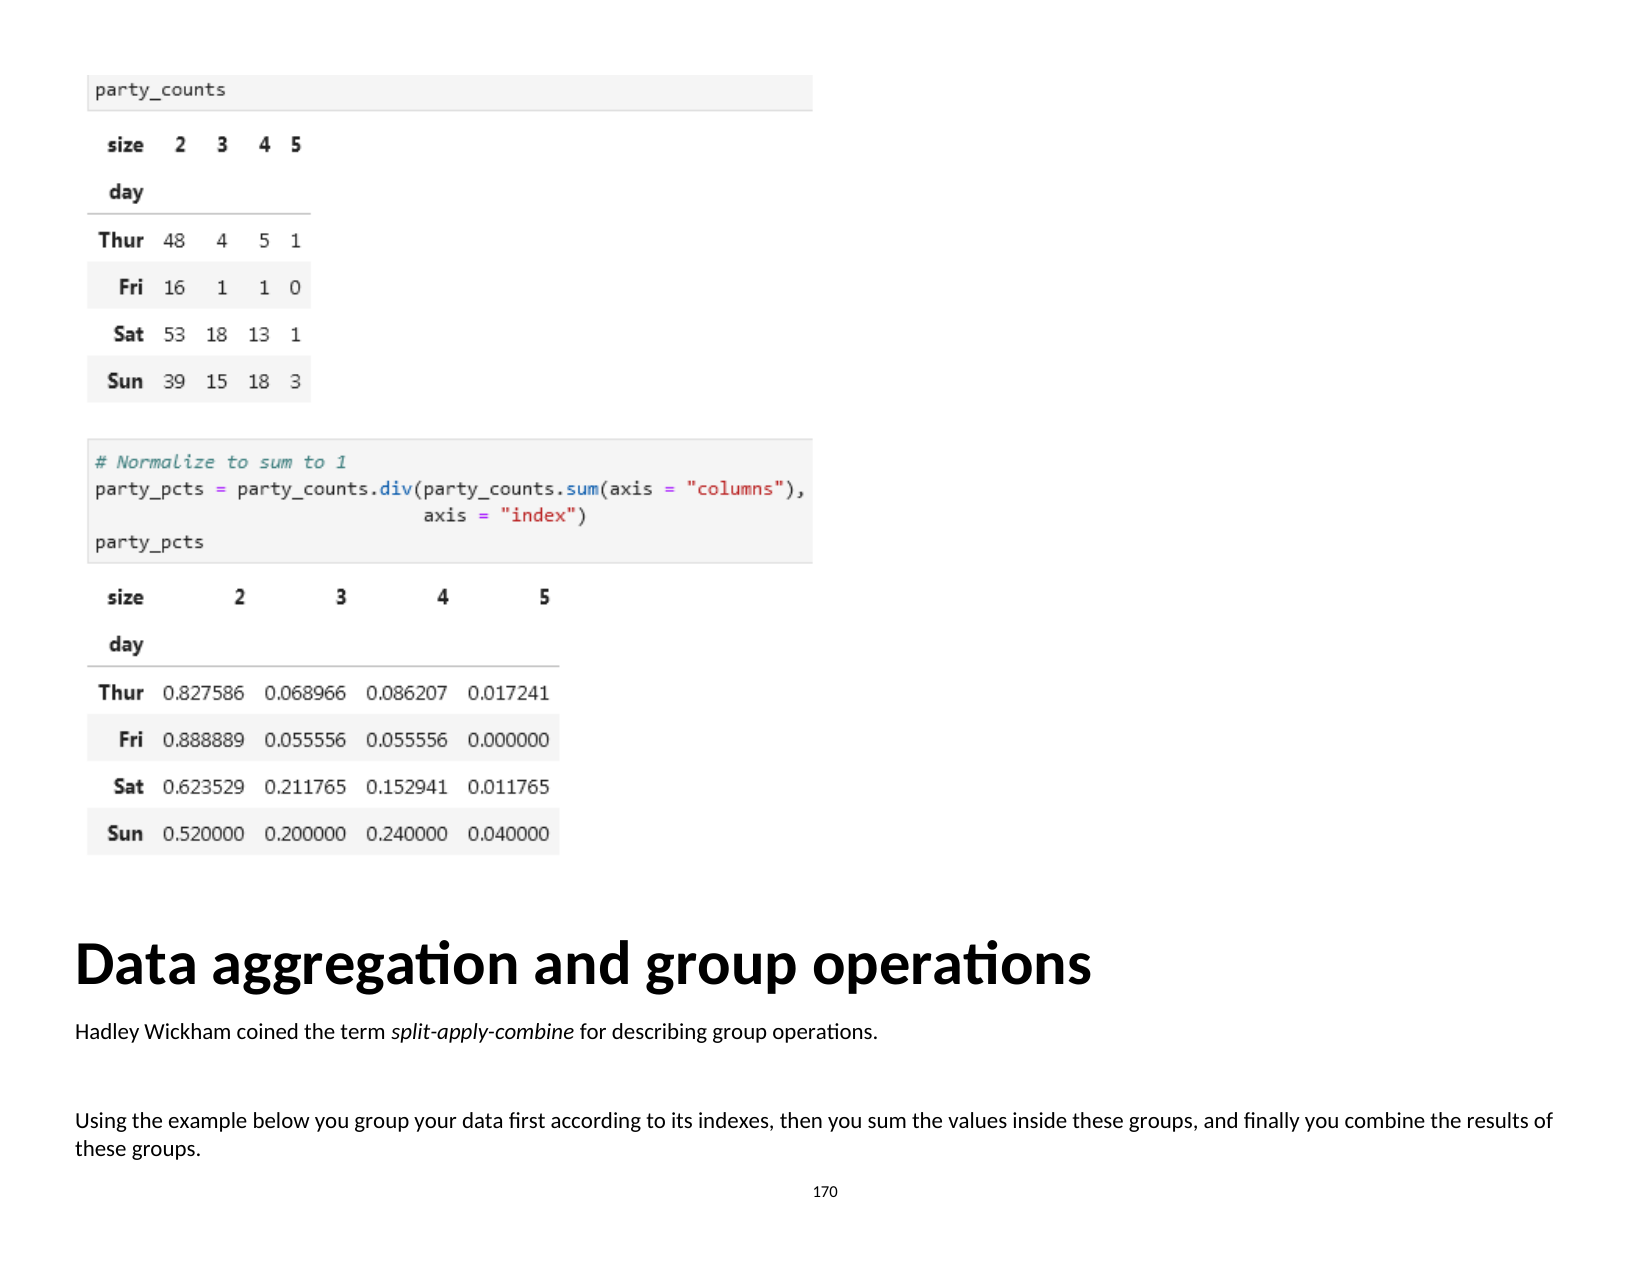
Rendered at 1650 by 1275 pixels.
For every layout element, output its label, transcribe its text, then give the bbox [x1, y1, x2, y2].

text Hadley Wickham coined the term split-apply-combine for describing group operations. [75, 1017, 1575, 1045]
text Data aggregation and group operations [75, 924, 1575, 1000]
picture [75, 75, 813, 863]
text Using the example below you group your data first according to its indexes, then you sum the values inside these groups, and finally you combine the results of these groups. [75, 1106, 1575, 1162]
